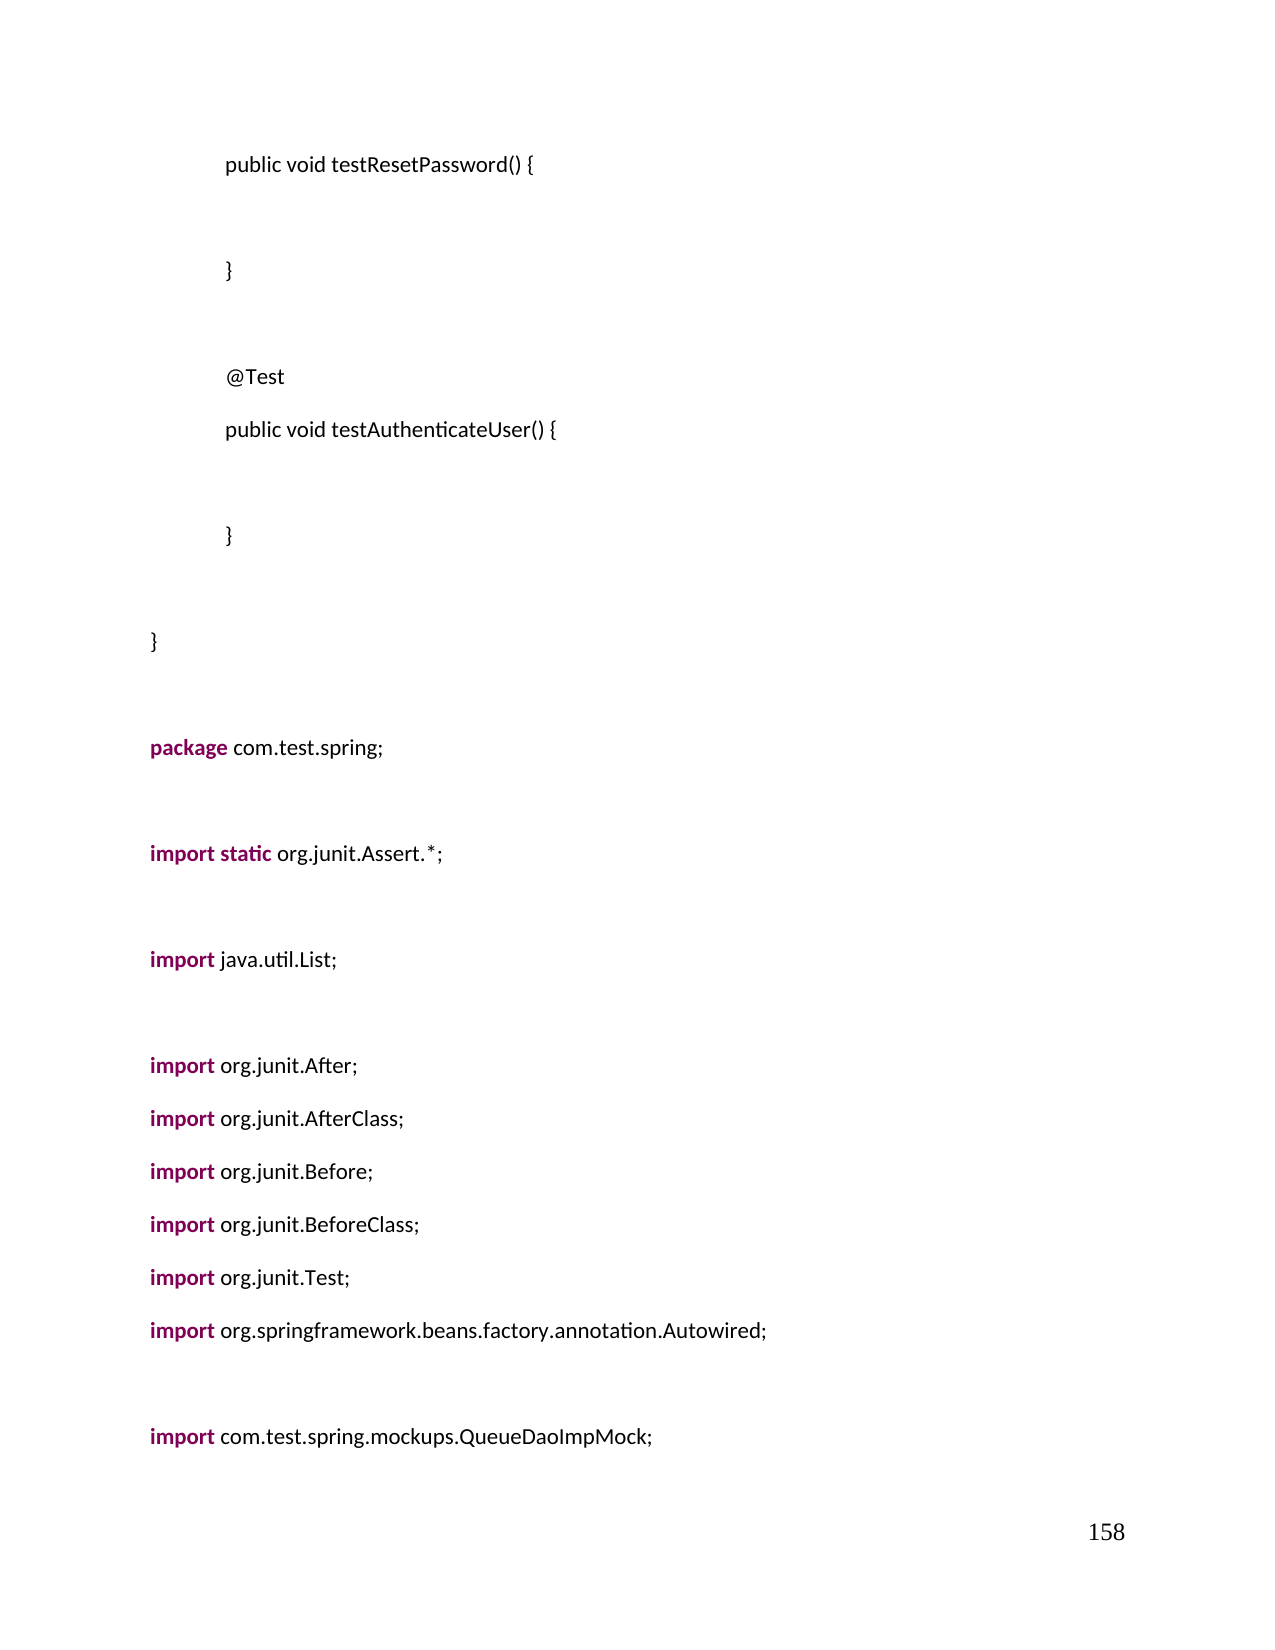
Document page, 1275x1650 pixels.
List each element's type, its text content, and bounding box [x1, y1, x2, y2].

text import org.junit.BeforeClass; [150, 1210, 1125, 1238]
text import org.junit.After; [150, 1051, 1125, 1079]
text import org.junit.Before; [150, 1157, 1125, 1185]
text package com.test.spring; [150, 733, 1125, 761]
text } [150, 627, 1125, 655]
text import static org.junit.Assert.*; [150, 839, 1125, 867]
text import org.junit.Test; [150, 1263, 1125, 1291]
text @Test [150, 362, 1125, 390]
text public void testResetPassword() { [150, 150, 1125, 178]
text import com.test.spring.mockups.QueueDaoImpMock; [150, 1422, 1125, 1451]
text } [150, 521, 1125, 549]
text import java.util.List; [150, 945, 1125, 973]
text } [150, 256, 1125, 284]
text import org.junit.AfterClass; [150, 1104, 1125, 1132]
text import org.springframework.beans.factory.annotation.Autowired; [150, 1316, 1125, 1344]
text public void testAuthenticateUser() { [150, 415, 1125, 443]
